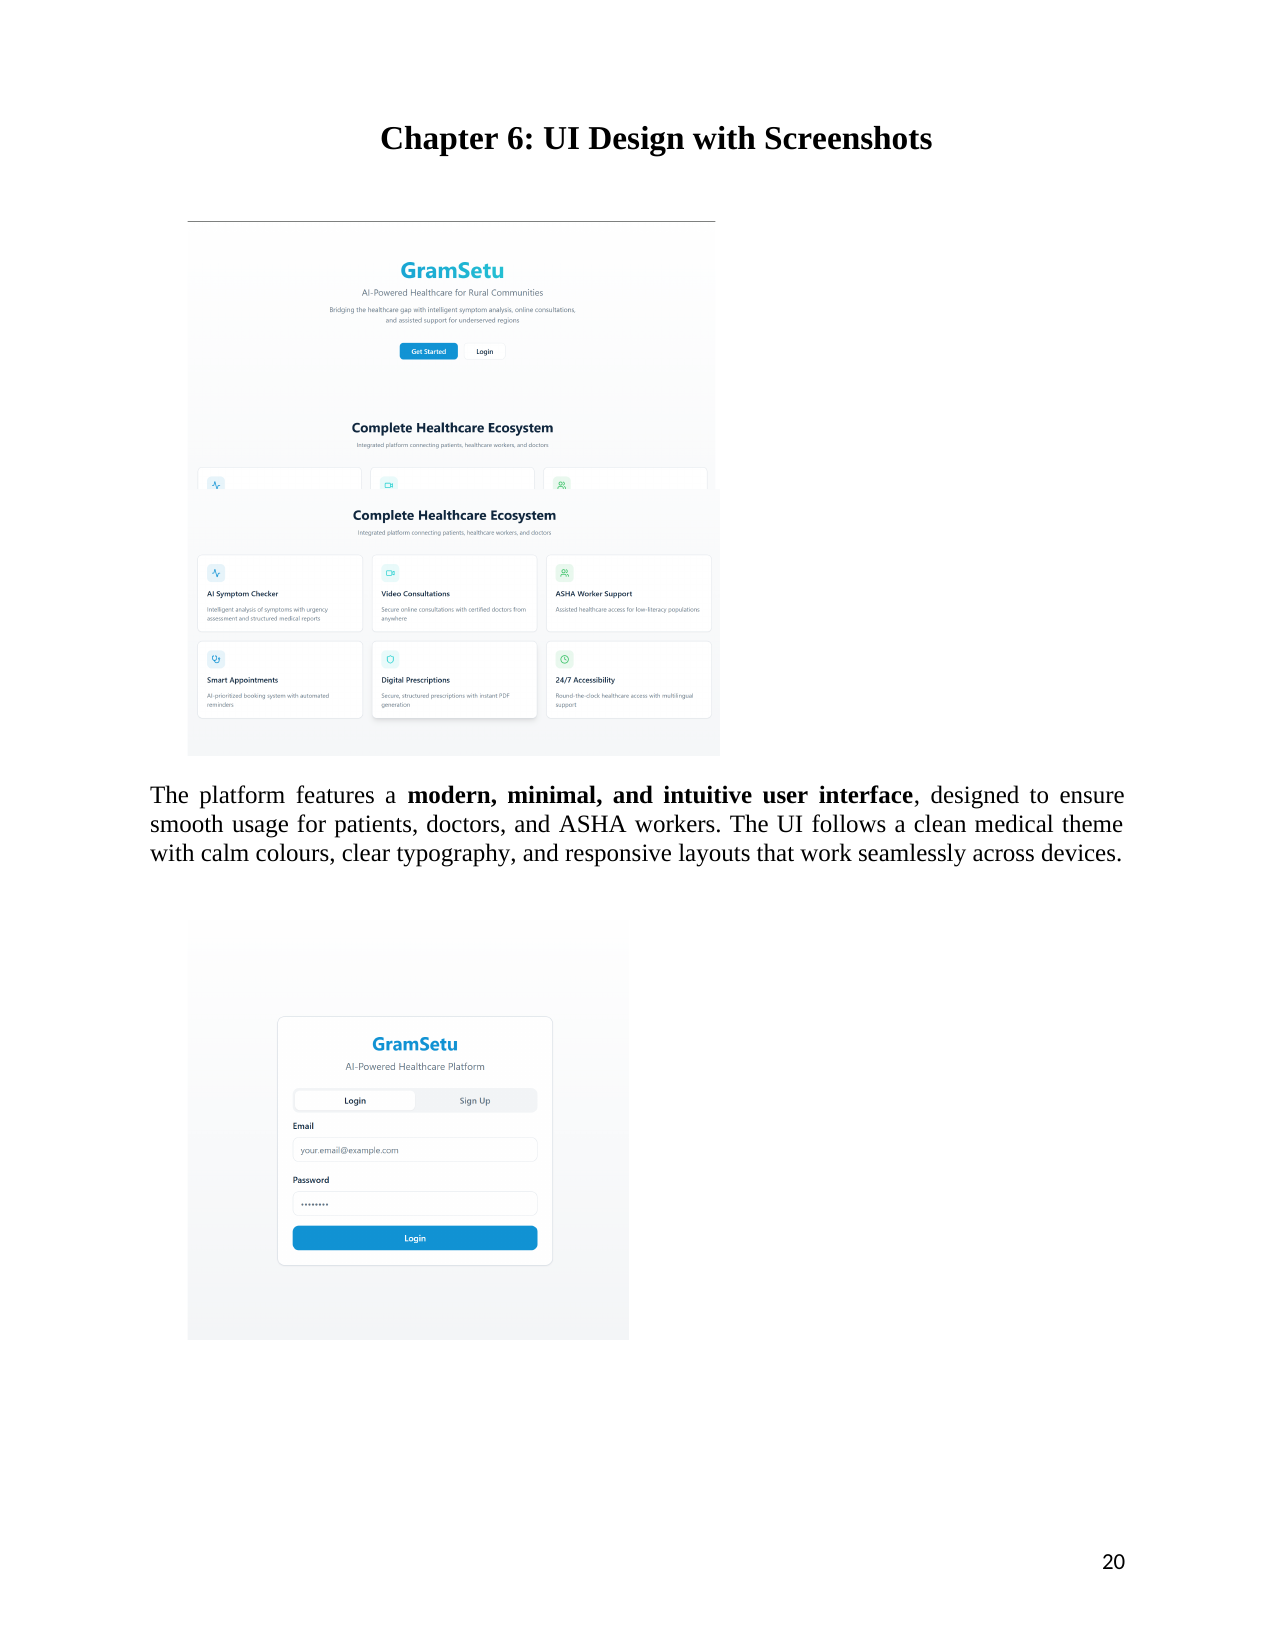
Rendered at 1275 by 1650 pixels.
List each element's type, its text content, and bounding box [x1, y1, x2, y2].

picture [187, 221, 720, 756]
text Chapter 6: UI Design with Screenshots [187, 118, 1125, 157]
text The platform features a modern, minimal, and intuitive user interface, designed to ensure smooth usage for patients, doctors, and ASHA workers. The UI follows a clean medical theme with calm colours, clear typography, and responsive layouts that work seamlessly across devices. [150, 780, 1125, 867]
picture [187, 920, 629, 1340]
